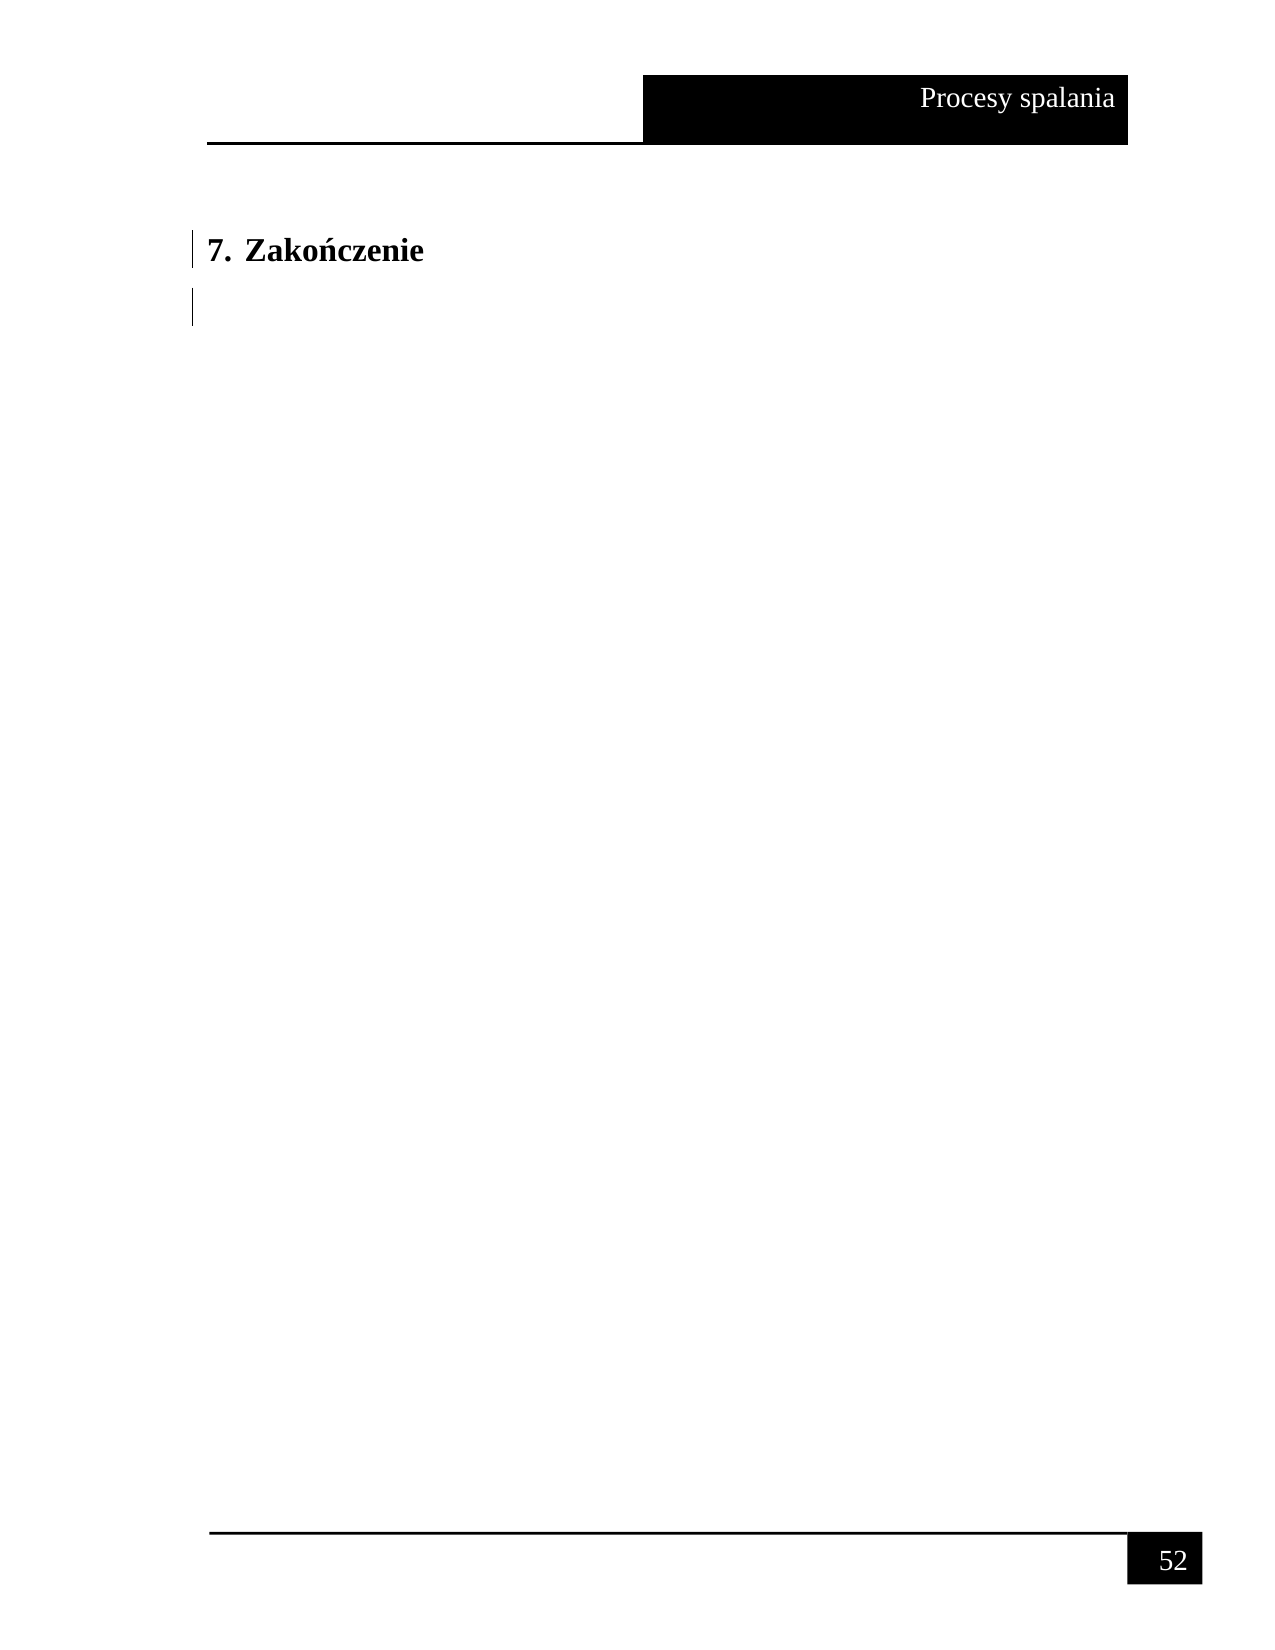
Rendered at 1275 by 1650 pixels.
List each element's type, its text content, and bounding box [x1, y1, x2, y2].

subtitle Zakończenie [207, 230, 1127, 268]
